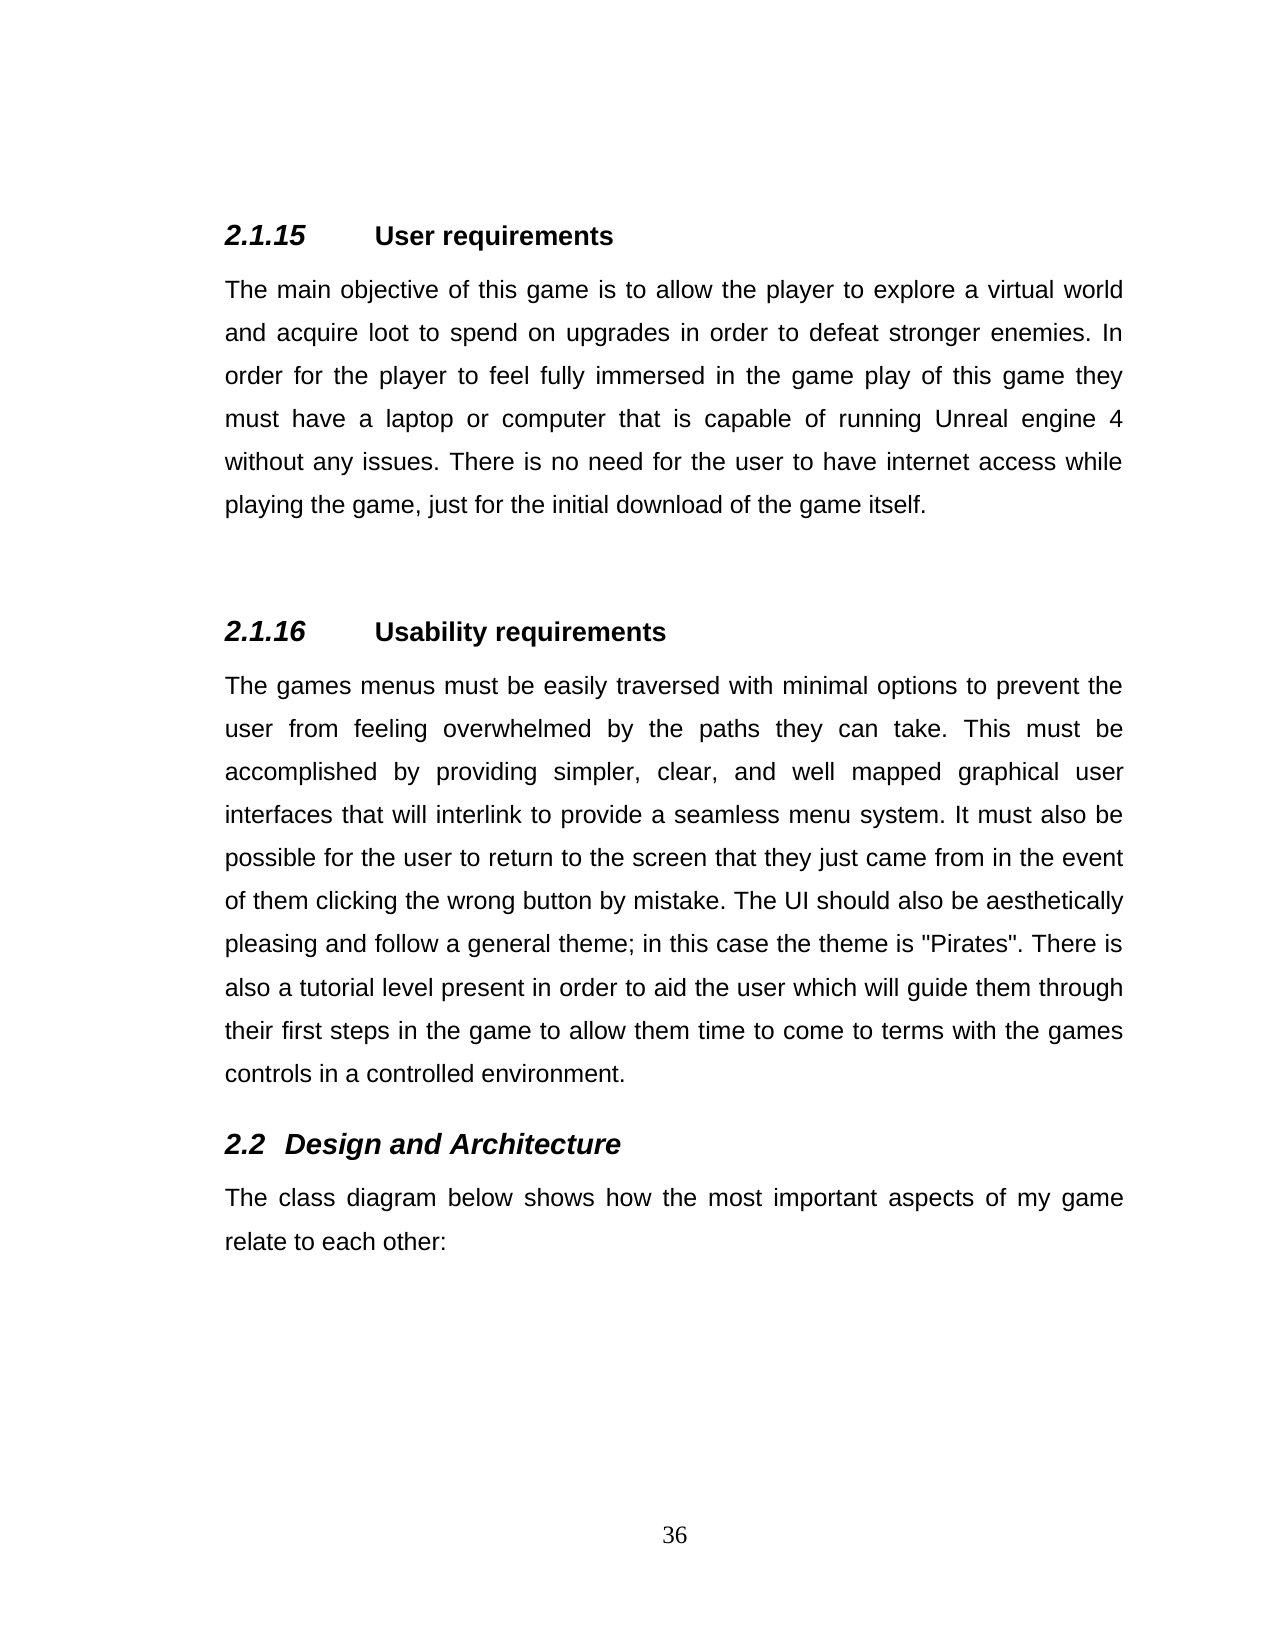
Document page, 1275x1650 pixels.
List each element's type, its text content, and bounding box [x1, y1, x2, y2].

text The main objective of this game is to allow the player to explore a virtual world and acquire loot to spend on upgrades in order to defeat stronger enemies. In order for the player to feel fully immersed in the game play of this game they must have a laptop or computer that is capable of running Unreal engine 4 without any issues. There is no need for the user to have internet access while playing the game, just for the initial download of the game itself. [224, 275, 1125, 519]
subtitle User requirements [224, 218, 1125, 252]
subtitle Design and Architecture [224, 1127, 1125, 1160]
text The class diagram below shows how the most important aspects of my game relate to each other: [224, 1183, 1125, 1255]
subtitle Usability requirements [224, 614, 1125, 648]
text The games menus must be easily traversed with minimal options to prevent the user from feeling overwhelmed by the paths they can take. This must be accomplished by providing simpler, clear, and well mapped graphical user interfaces that will interlink to provide a seamless menu system. It must also be possible for the user to return to the screen that they just came from in the event of them clicking the wrong button by mistake. The UI should also be aesthetically pleasing and follow a general theme; in this case the theme is "Pirates". There is also a tutorial level present in order to aid the user which will guide them through their first steps in the game to allow them time to come to terms with the games controls in a controlled environment. [224, 671, 1125, 1087]
